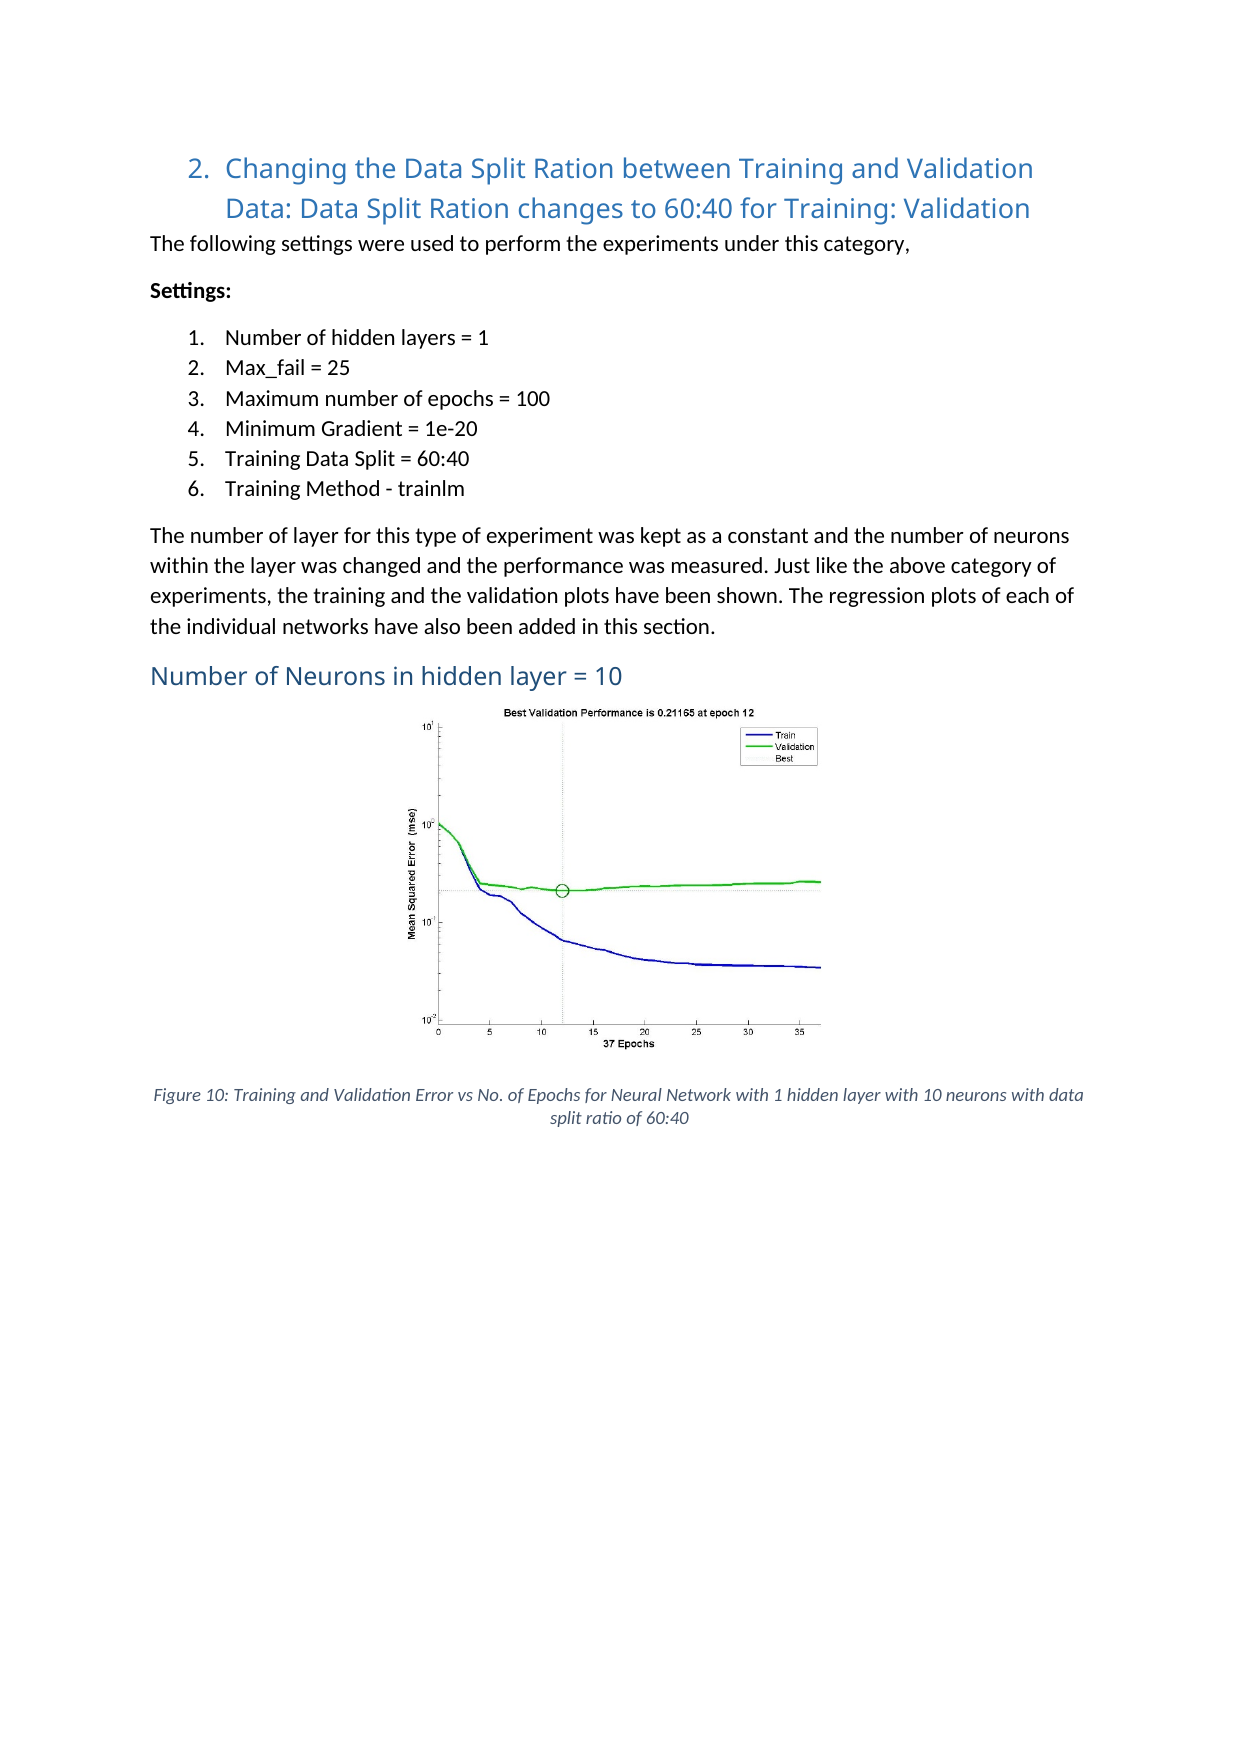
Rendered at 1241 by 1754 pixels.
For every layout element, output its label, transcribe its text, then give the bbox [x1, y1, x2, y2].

text The number of layer for this type of experiment was kept as a constant and the number of neurons within the layer was changed and the performance was measured. Just like the above category of experiments, the training and the validation plots have been shown. The regression plots of each of the individual networks have also been added in this section. [150, 521, 1090, 640]
list Max_fail = 25 [187, 353, 1090, 382]
list Minimum Gradient = 1e-20 [187, 414, 1090, 442]
text Settings: [150, 276, 1090, 304]
list Number of hidden layers = 1 [187, 323, 1090, 351]
subtitle Number of Neurons in hidden layer = 10 [150, 659, 1090, 693]
list Maximum number of epochs = 100 [187, 384, 1090, 412]
picture [374, 695, 867, 1065]
list Training Method - trainlm [187, 474, 1090, 502]
list Training Data Split = 60:40 [187, 444, 1090, 472]
subtitle Changing the Data Split Ration between Training and Validation Data: Data Split Ration changes to 60:40 for Training: Validation [187, 150, 1090, 227]
text The following settings were used to perform the experiments under this category, [150, 229, 1090, 258]
